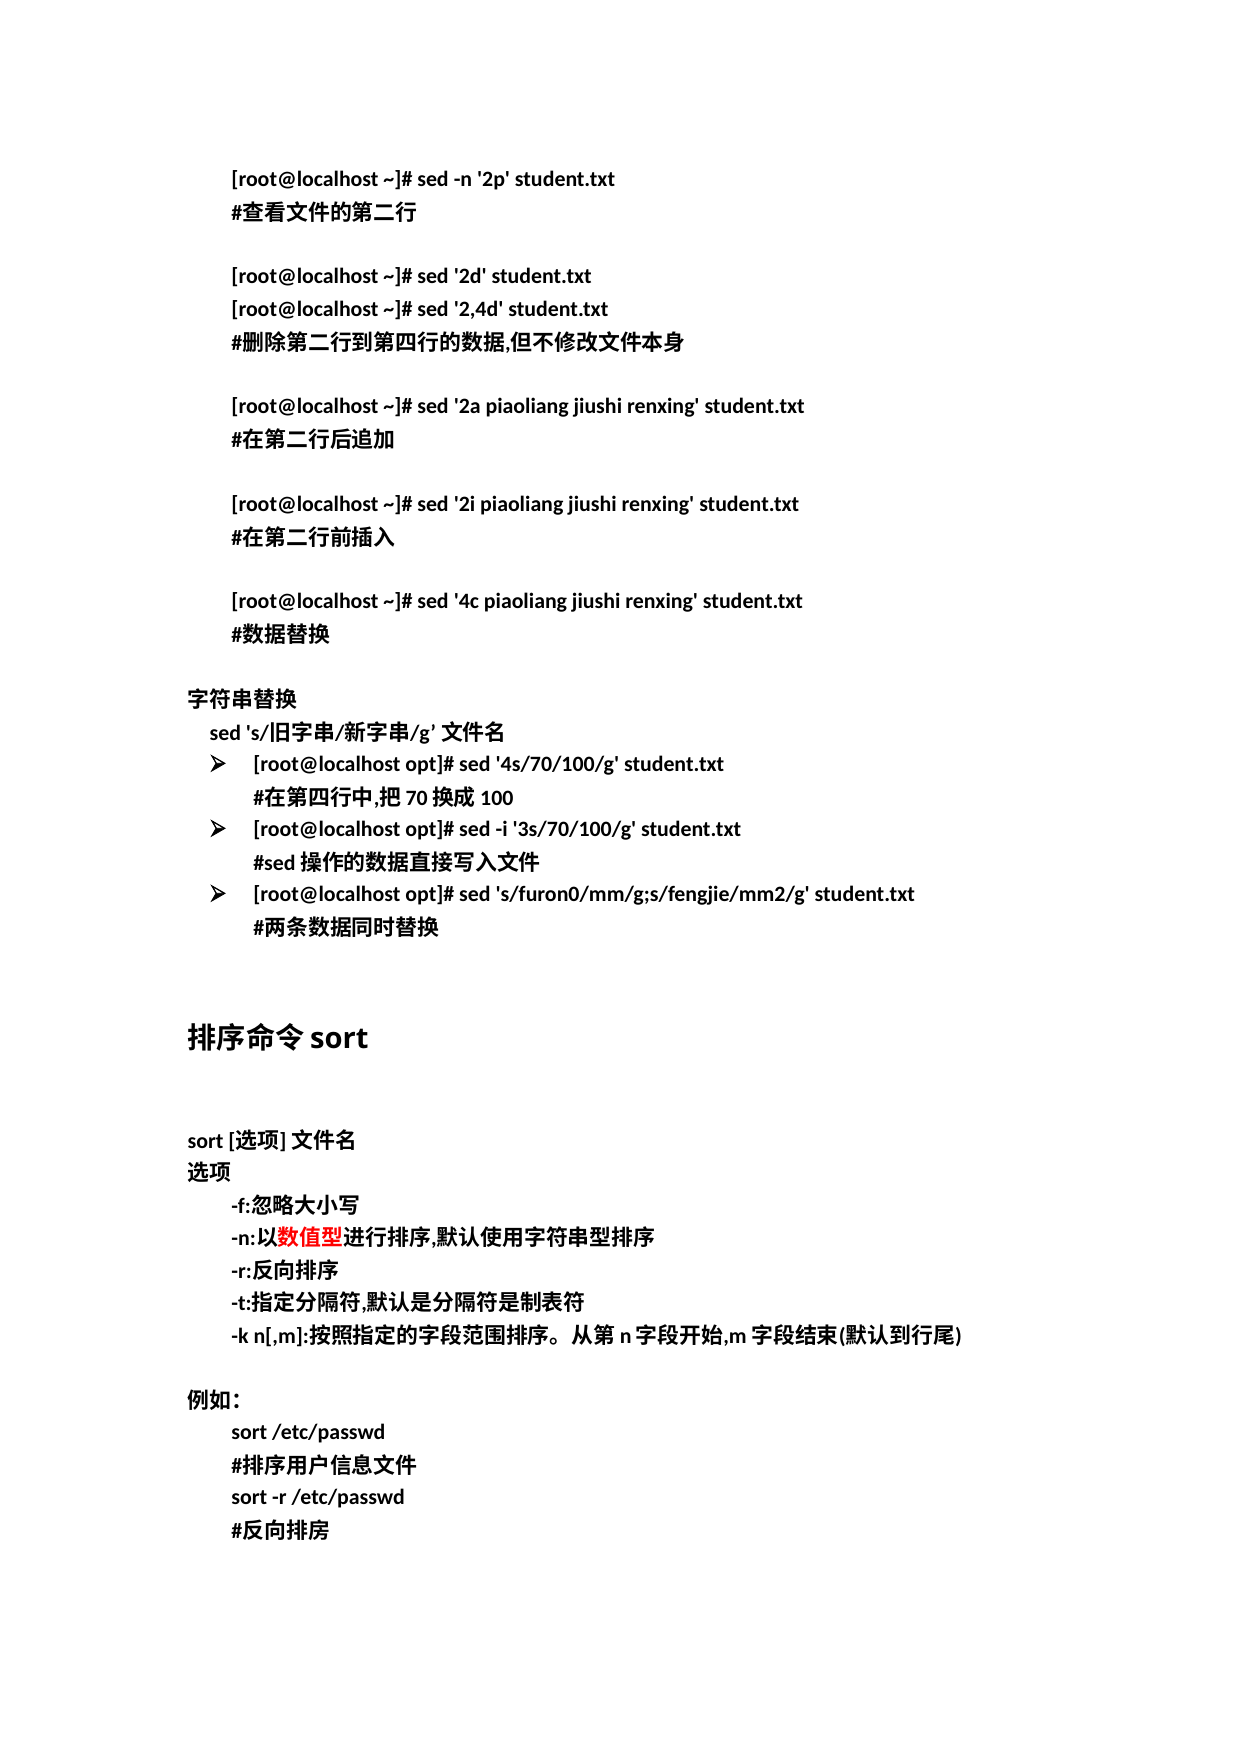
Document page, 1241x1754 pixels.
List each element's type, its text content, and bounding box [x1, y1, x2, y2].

list [root@localhost opt]# sed '4s/70/100/g' student.txt [209, 747, 1053, 779]
text #排序用户信息文件 [231, 1447, 1053, 1480]
list [root@localhost opt]# sed -i '3s/70/100/g' student.txt [209, 812, 1053, 844]
text [root@localhost ~]# sed '2d' student.txt [231, 259, 1053, 292]
list #sed操作的数据直接写入文件 [253, 844, 1053, 877]
subtitle 排序命令sort [187, 1004, 1053, 1069]
text sort -r /etc/passwd [231, 1480, 1053, 1512]
text #在第二行后追加 [231, 422, 1053, 454]
text -r:反向排序 [231, 1252, 1053, 1285]
text [root@localhost ~]# sed '2i piaoliang jiushi renxing' student.txt [231, 487, 1053, 519]
text -k n[,m]:按照指定的字段范围排序。从第n字段开始,m字段结束(默认到行尾) [231, 1317, 1053, 1350]
text 选项 [187, 1155, 1053, 1187]
text [root@localhost ~]# sed '4c piaoliang jiushi renxing' student.txt [231, 584, 1053, 617]
text sort /etc/passwd [231, 1415, 1053, 1447]
text -t:指定分隔符,默认是分隔符是制表符 [231, 1285, 1053, 1317]
text #数据替换 [231, 617, 1053, 649]
text sort [选项] 文件名 [187, 1122, 1053, 1155]
text -f:忽略大小写 [231, 1187, 1053, 1220]
text 字符串替换 [187, 682, 1053, 714]
text [root@localhost ~]# sed '2a piaoliang jiushi renxing' student.txt [231, 389, 1053, 422]
text -n:以数值型进行排序,默认使用字符串型排序 [231, 1220, 1053, 1252]
text #查看文件的第二行 [231, 194, 1053, 227]
text 例如： [187, 1382, 1053, 1415]
list [root@localhost opt]# sed 's/furon0/mm/g;s/fengjie/mm2/g' student.txt [209, 877, 1053, 909]
text #反向排房 [231, 1512, 1053, 1545]
text #在第二行前插入 [231, 519, 1053, 552]
text #删除第二行到第四行的数据,但不修改文件本身 [231, 324, 1053, 357]
list #两条数据同时替换 [253, 909, 1053, 942]
text sed 's/旧字串/新字串/g’ 文件名 [187, 714, 1053, 747]
list #在第四行中,把70换成100 [253, 779, 1053, 812]
text [root@localhost ~]# sed '2,4d' student.txt [231, 292, 1053, 324]
text [root@localhost ~]# sed -n '2p' student.txt [231, 162, 1053, 194]
